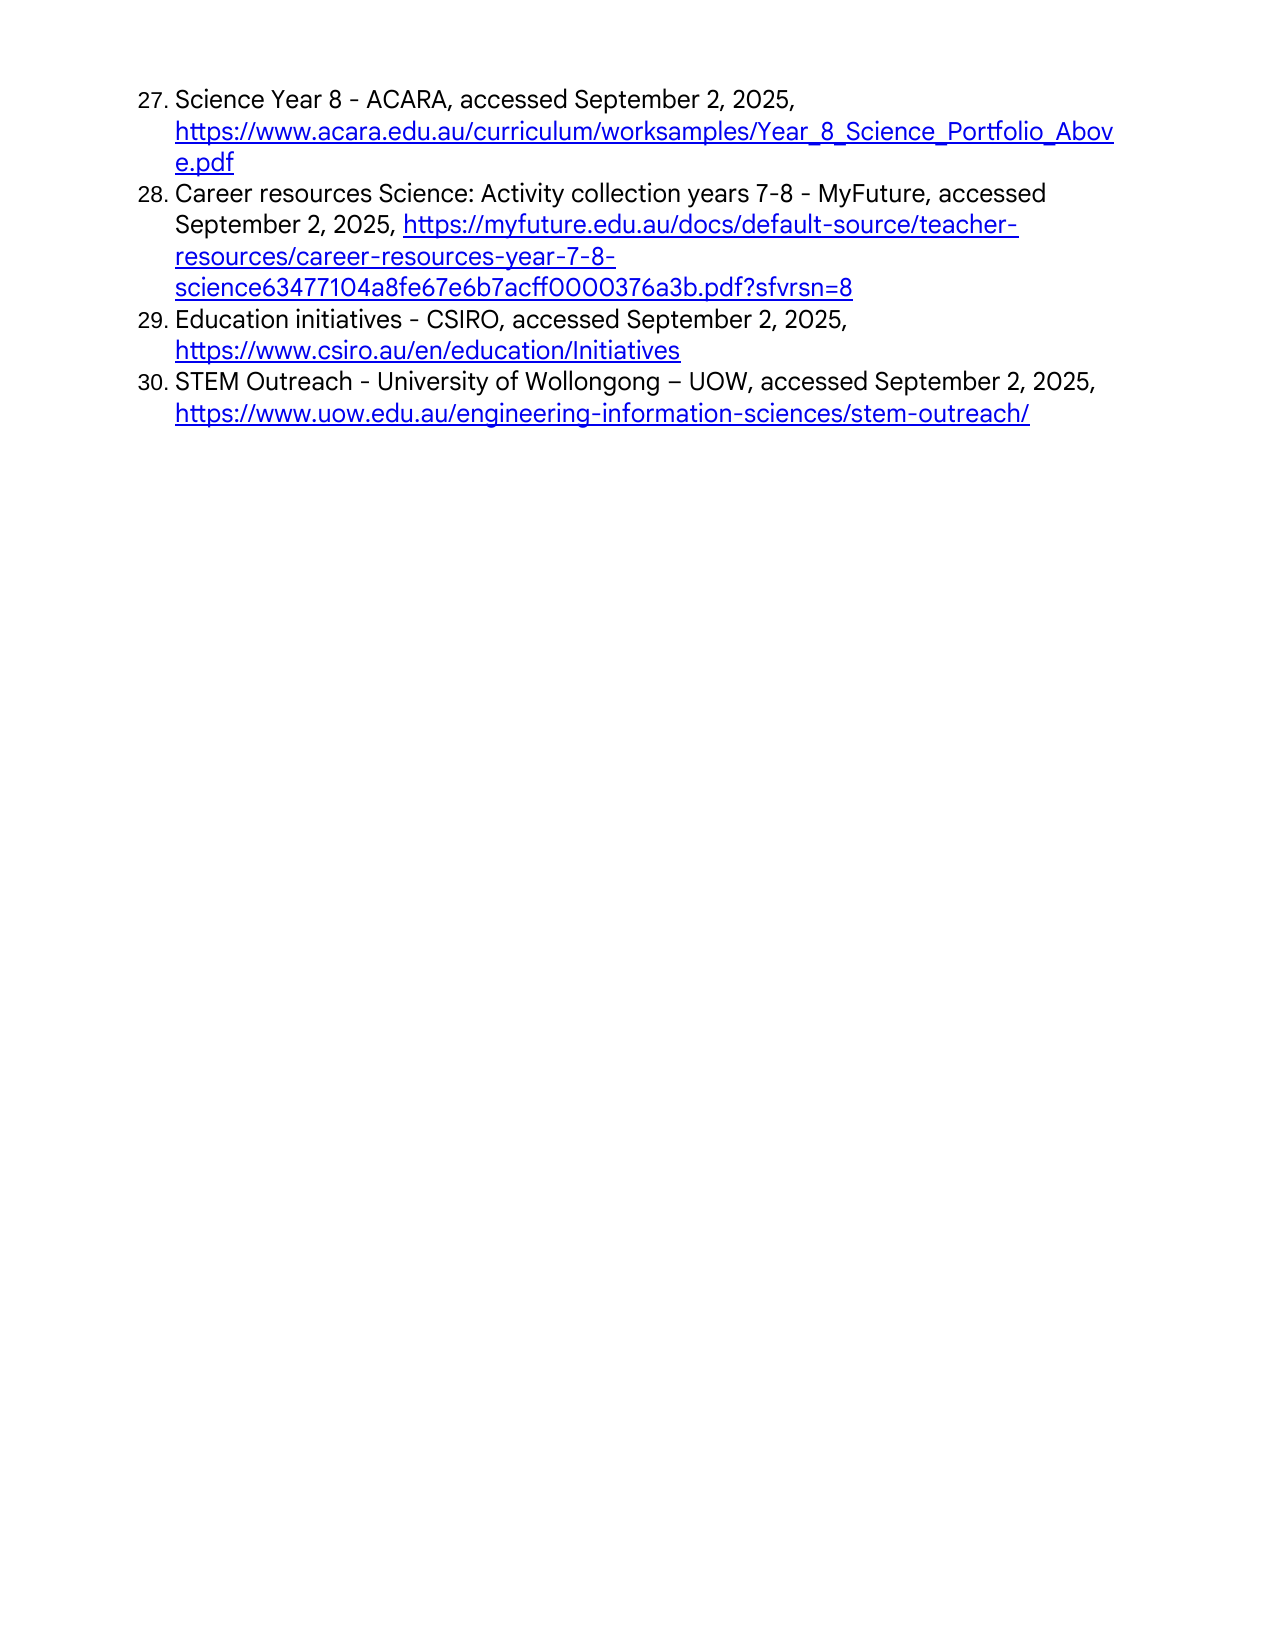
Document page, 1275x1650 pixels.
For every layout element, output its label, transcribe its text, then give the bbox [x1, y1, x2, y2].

list Education initiatives - CSIRO, accessed September 2, 2025, https://www.csiro.au/en/education/Initiatives [137, 304, 1125, 367]
list STEM Outreach - University of Wollongong – UOW, accessed September 2, 2025, https://www.uow.edu.au/engineering-information-sciences/stem-outreach/ [137, 367, 1125, 429]
list Career resources Science: Activity collection years 7-8 - MyFuture, accessed September 2, 2025, https://myfuture.edu.au/docs/default-source/teacher-resources/career-resources-year-7-8-science63477104a8fe67e6b7acff0000376a3b.pdf?sfvrsn=8 [137, 178, 1125, 304]
list Science Year 8 - ACARA, accessed September 2, 2025, https://www.acara.edu.au/curriculum/worksamples/Year_8_Science_Portfolio_Above.pdf [137, 84, 1125, 178]
